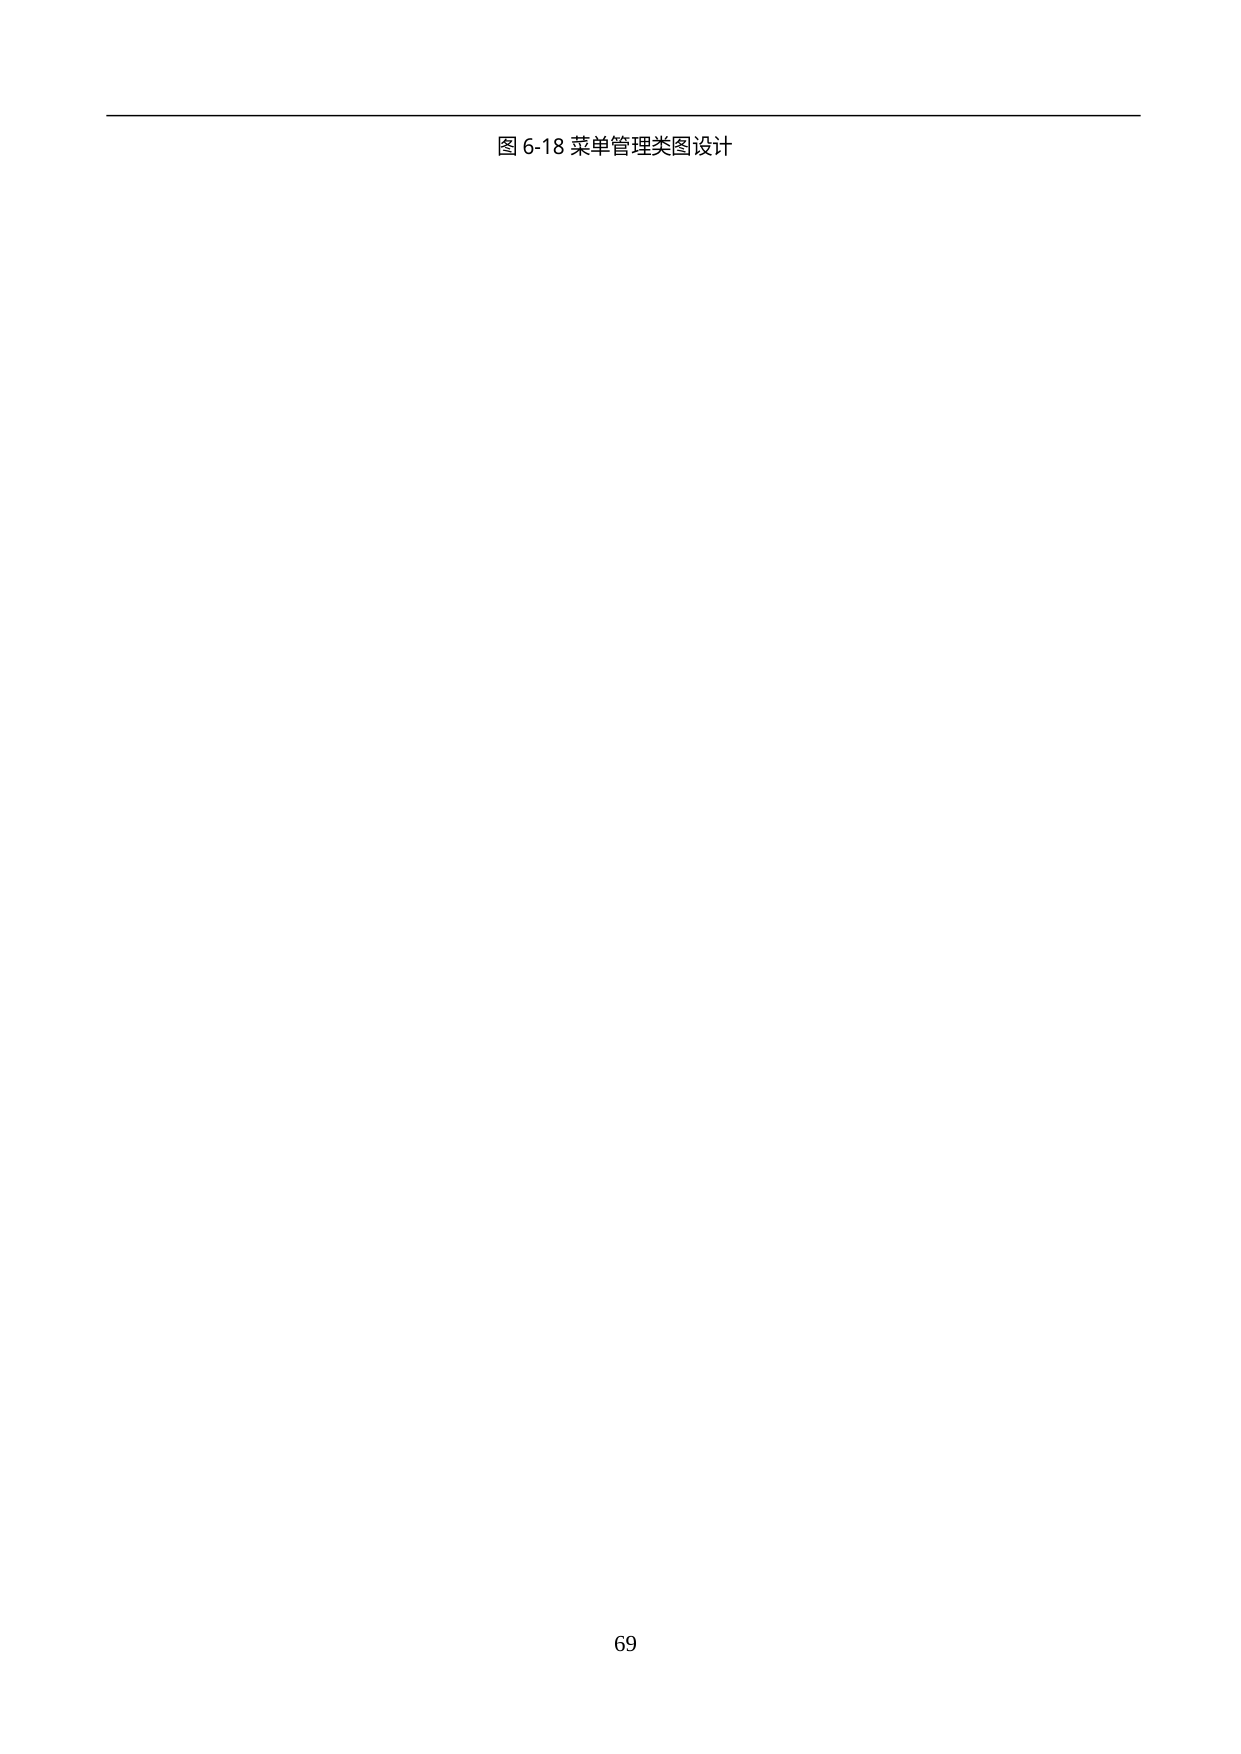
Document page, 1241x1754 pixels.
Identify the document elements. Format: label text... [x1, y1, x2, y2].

text 图 6-18 菜单管理类图设计 [498, 129, 1176, 161]
